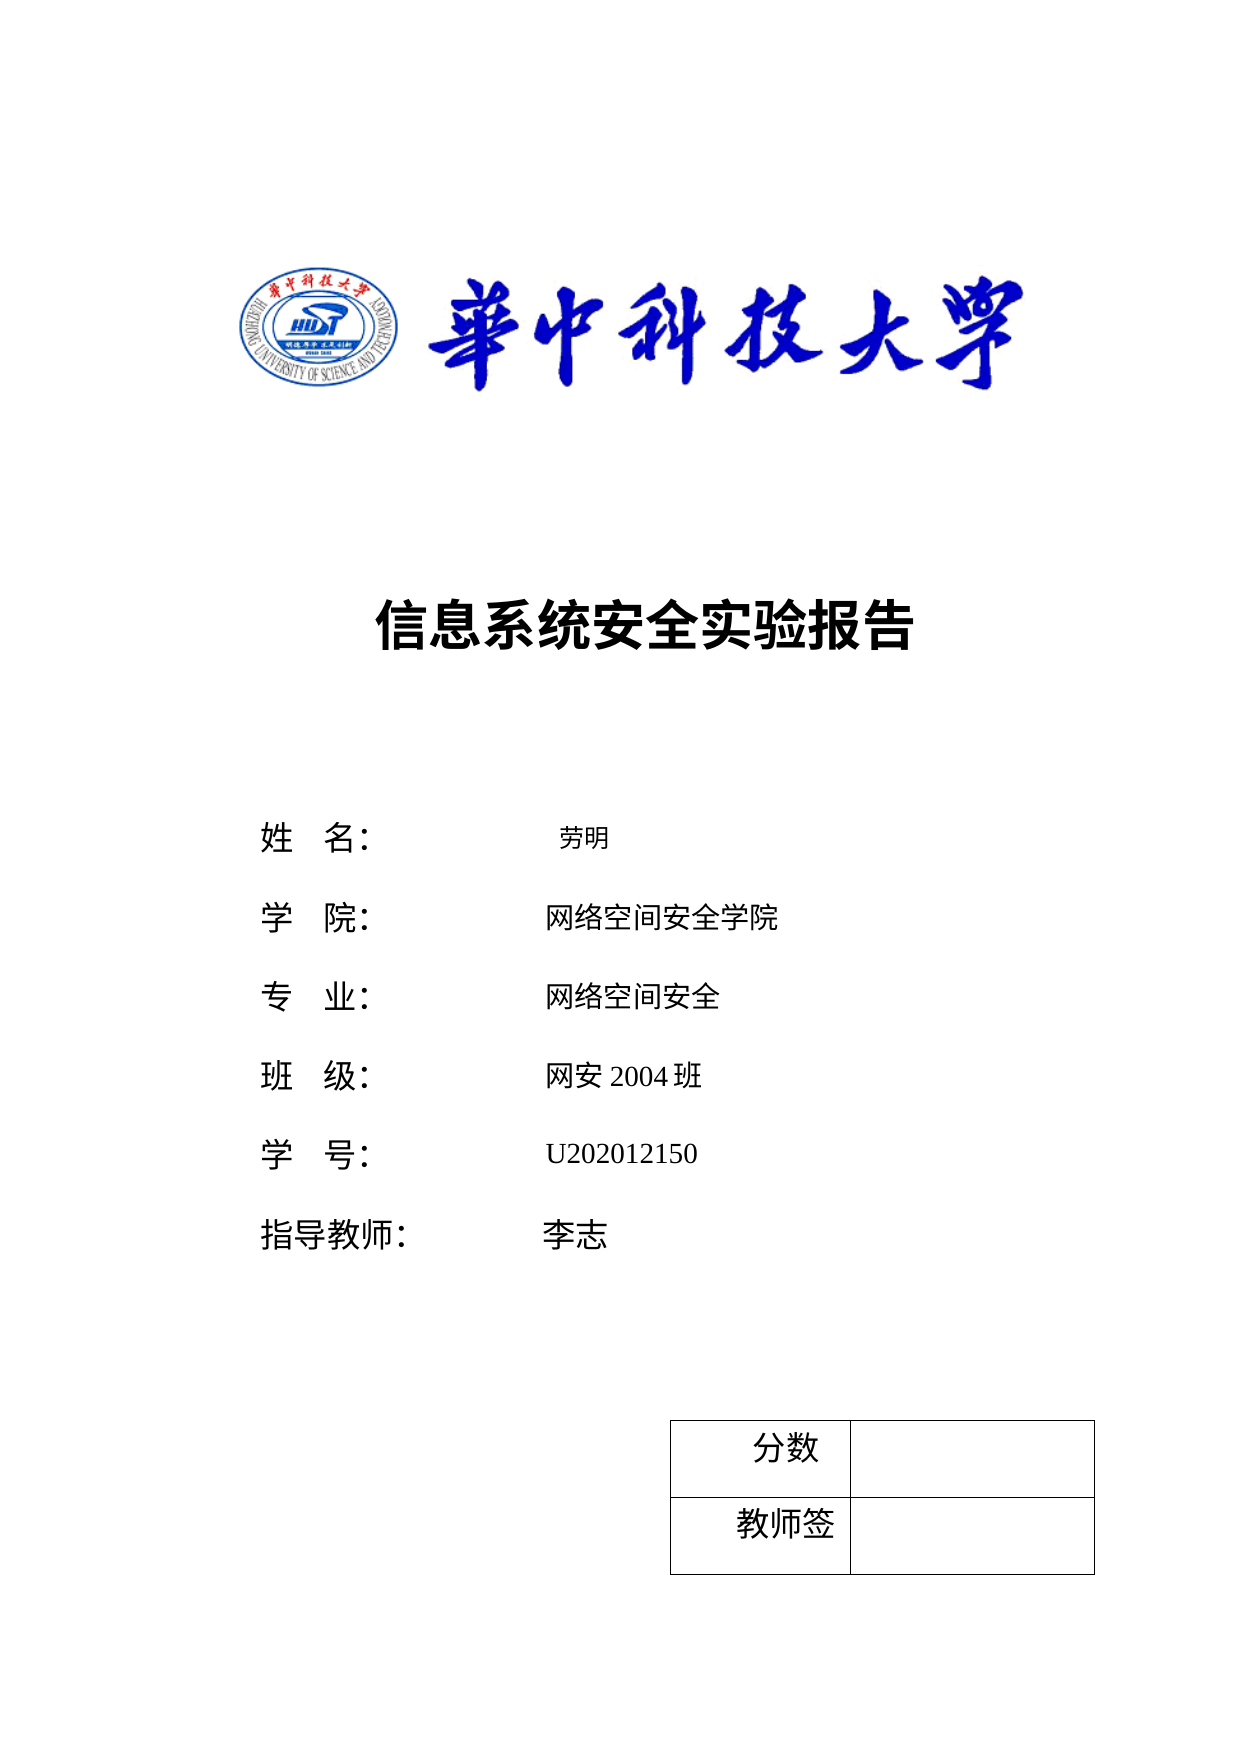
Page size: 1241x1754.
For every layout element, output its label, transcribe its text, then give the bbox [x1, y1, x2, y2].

table_header 劳明 [448, 804, 991, 883]
table_cell 网络空间安全学院 [448, 883, 991, 962]
table_cell 学 号： [249, 1121, 448, 1200]
table_cell U202012150 [448, 1121, 991, 1200]
table_cell 教师签名 [671, 1498, 850, 1574]
table_header 分数 [671, 1421, 850, 1497]
table_cell 网安2004班 [448, 1041, 991, 1121]
table_cell 指导教师： [249, 1200, 448, 1279]
picture [237, 255, 1033, 401]
table_header 姓 名： [249, 804, 448, 883]
table_cell 网络空间安全 [448, 962, 991, 1041]
table_cell 班 级： [249, 1041, 448, 1121]
table_header [851, 1421, 1094, 1497]
table_cell [851, 1498, 1094, 1574]
table_cell 专 业： [249, 962, 448, 1041]
text 信息系统安全实验报告 [187, 573, 1053, 671]
table_cell 学 院： [249, 883, 448, 962]
table_cell 李志 [448, 1200, 991, 1279]
